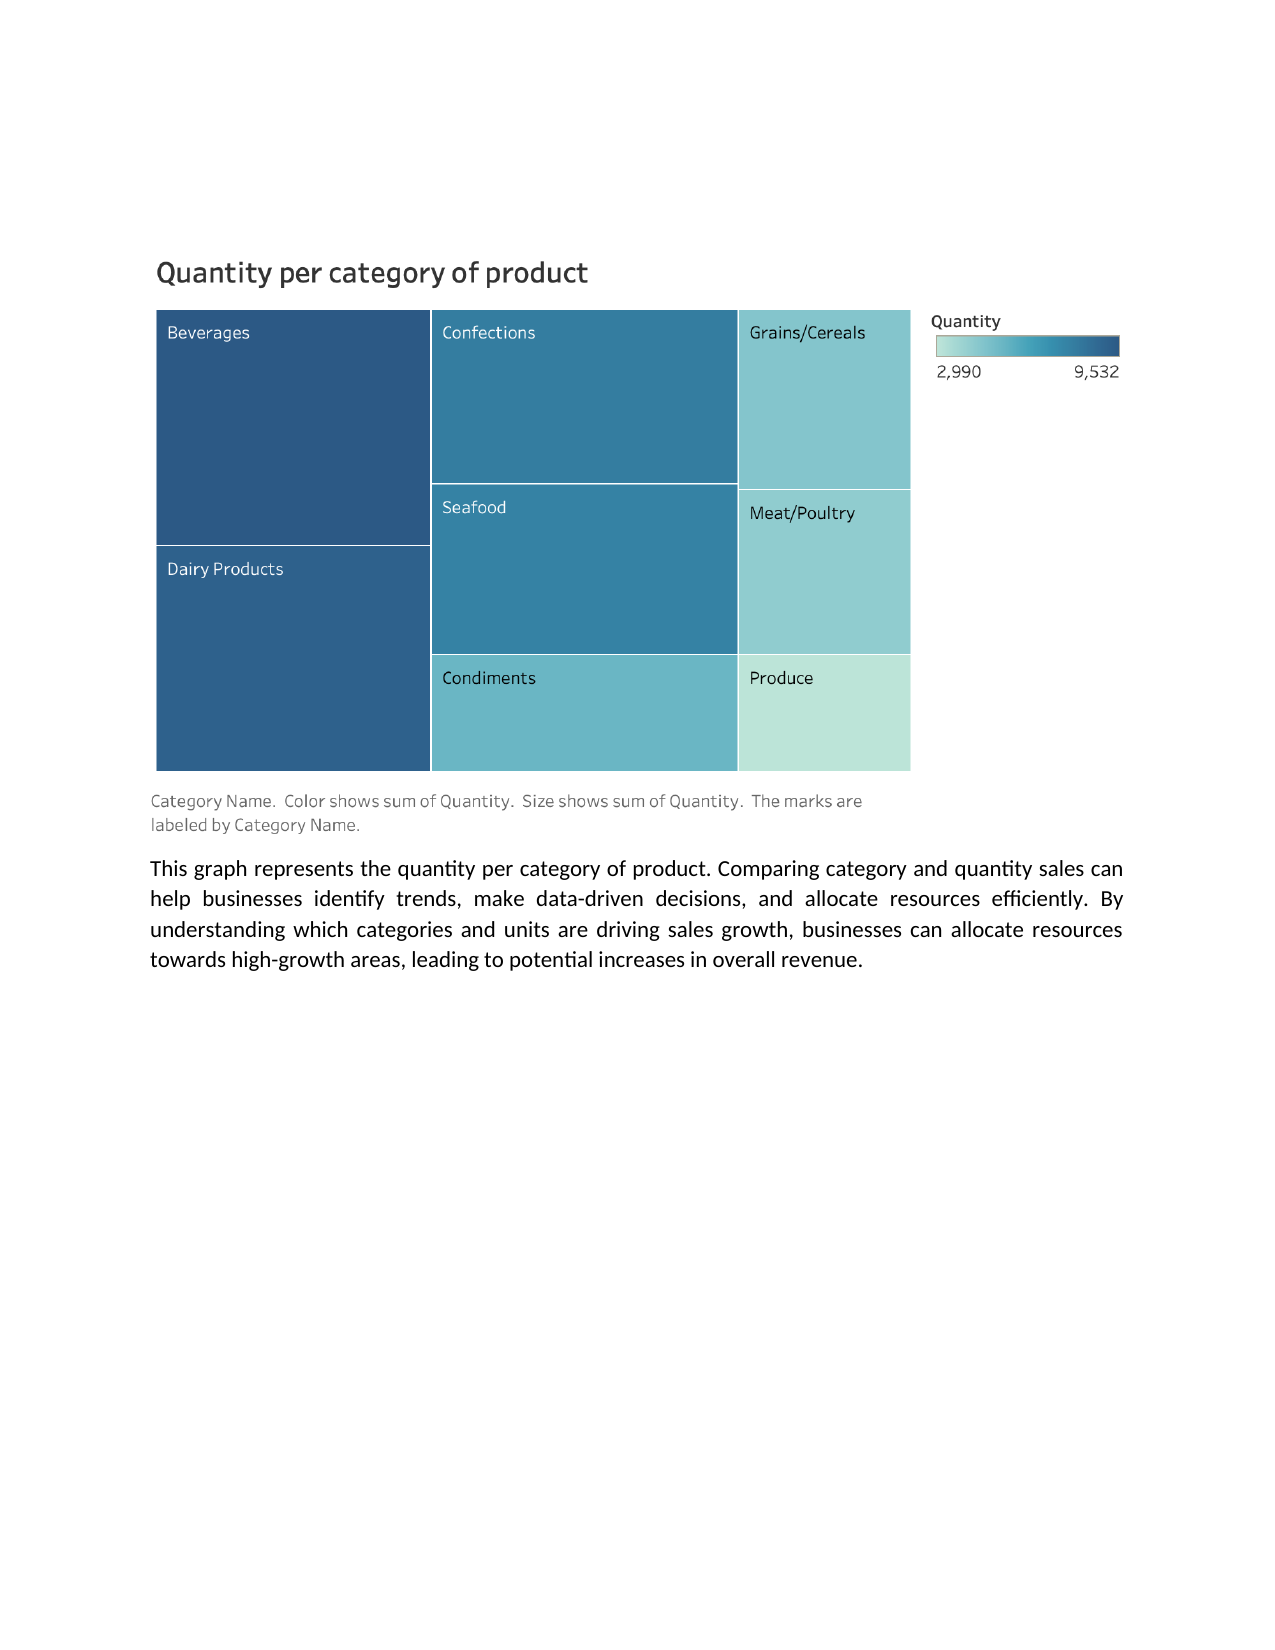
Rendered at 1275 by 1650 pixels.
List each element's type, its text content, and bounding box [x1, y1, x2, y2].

text This graph represents the quantity per category of product. Comparing category and quantity sales can help businesses identify trends, make data-driven decisions, and allocate resources efficiently. By understanding which categories and units are driving sales growth, businesses can allocate resources towards high-growth areas, leading to potential increases in overall revenue. [150, 854, 1125, 973]
picture [150, 243, 1125, 836]
